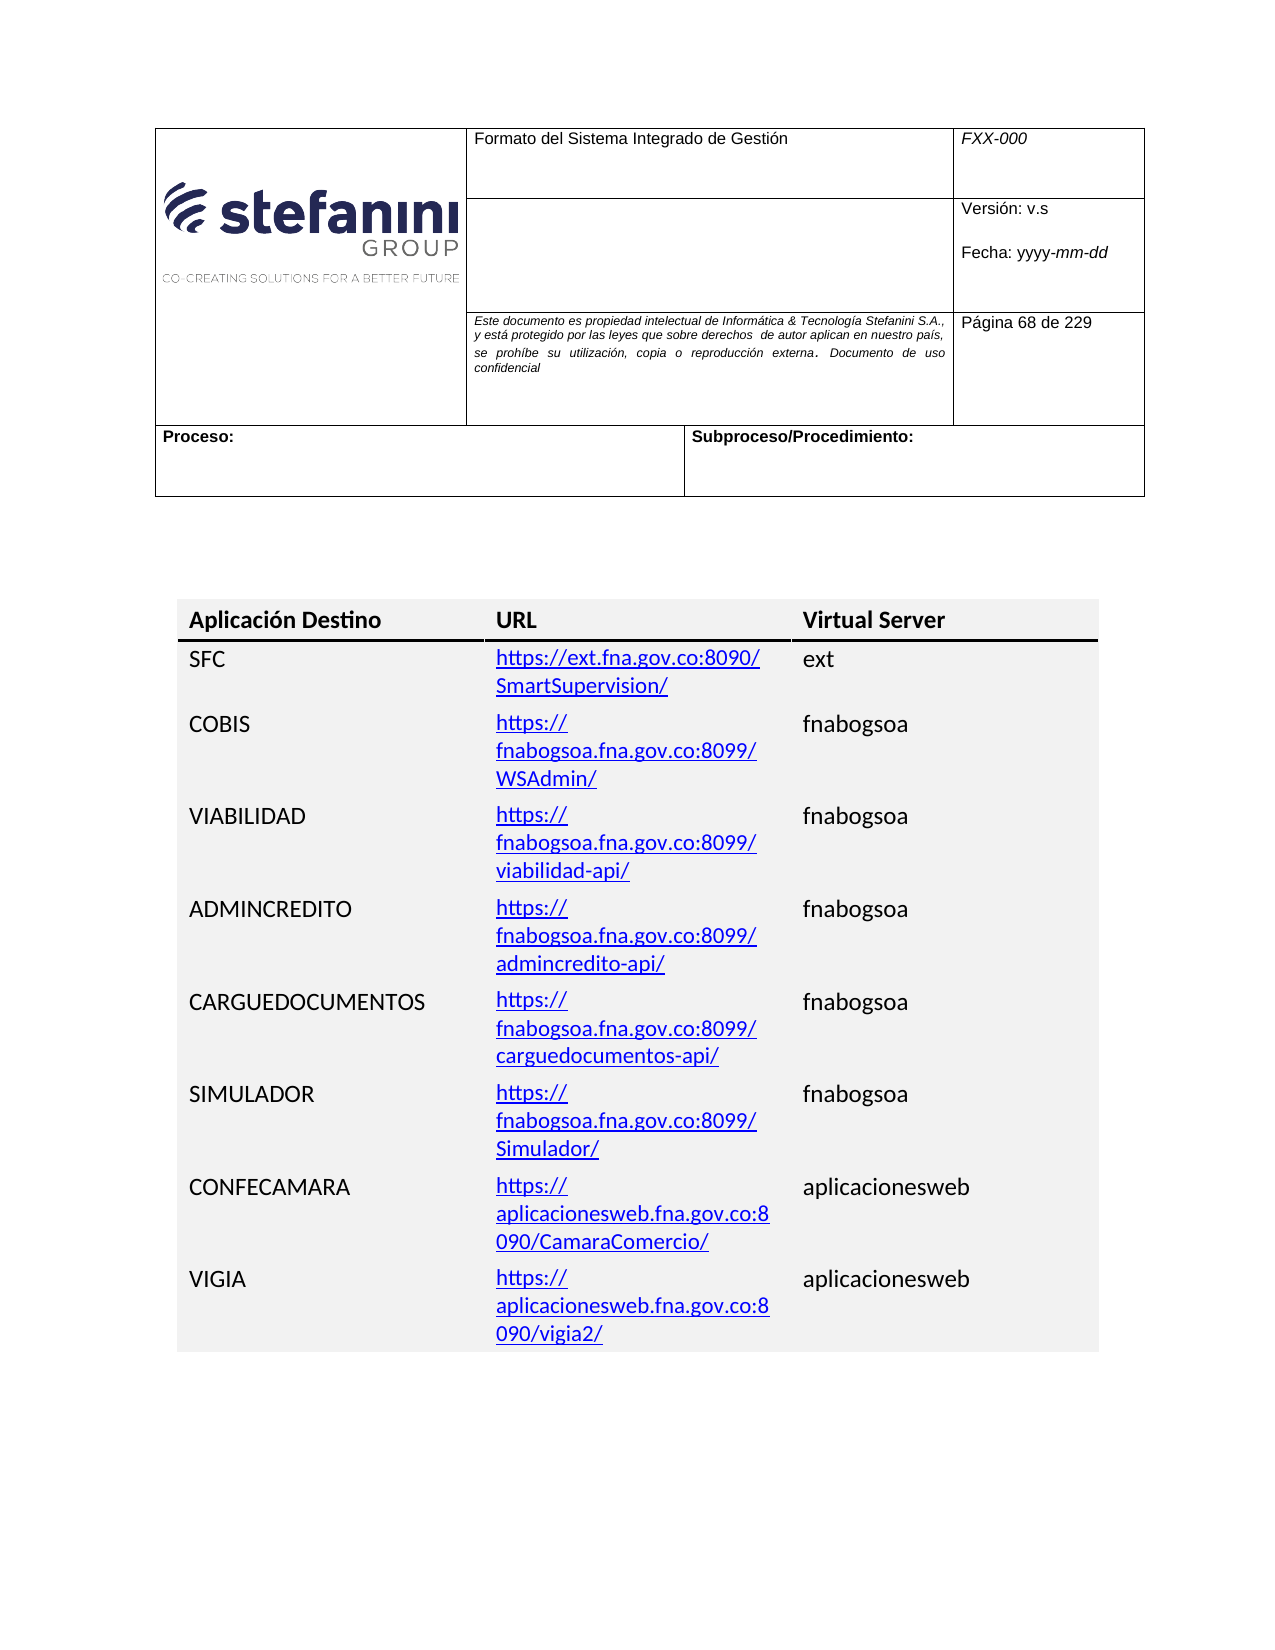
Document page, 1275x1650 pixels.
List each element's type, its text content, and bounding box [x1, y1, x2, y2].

table_cell fnabogsoa [792, 797, 1098, 888]
table_cell fnabogsoa [792, 889, 1098, 981]
table_cell COBIS [178, 704, 484, 796]
table_cell https://fnabogsoa.fna.gov.co:8099/Simulador/ [485, 1075, 791, 1166]
table_header Virtual Server [792, 600, 1098, 638]
table_cell CARGUEDOCUMENTOS [178, 982, 484, 1073]
table_cell ext [792, 642, 1098, 703]
table_cell SIMULADOR [178, 1075, 484, 1166]
table_cell https://aplicacionesweb.fna.gov.co:8090/CamaraComercio/ [485, 1167, 791, 1259]
table_cell VIABILIDAD [178, 797, 484, 888]
table_cell https://fnabogsoa.fna.gov.co:8099/admincredito-api/ [485, 889, 791, 981]
table_cell ADMINCREDITO [178, 889, 484, 981]
table_cell aplicacionesweb [792, 1167, 1098, 1259]
table_cell SFC [178, 642, 484, 703]
table_cell aplicacionesweb [792, 1260, 1098, 1351]
table_cell fnabogsoa [792, 982, 1098, 1073]
table_cell https://aplicacionesweb.fna.gov.co:8090/vigia2/ [485, 1260, 791, 1351]
table_cell CONFECAMARA [178, 1167, 484, 1259]
table_cell fnabogsoa [792, 704, 1098, 796]
table_cell fnabogsoa [792, 1075, 1098, 1166]
table_cell https://fnabogsoa.fna.gov.co:8099/viabilidad-api/ [485, 797, 791, 888]
table_cell https://fnabogsoa.fna.gov.co:8099/WSAdmin/ [485, 704, 791, 796]
table_cell https://fnabogsoa.fna.gov.co:8099/carguedocumentos-api/ [485, 982, 791, 1073]
table_cell https://ext.fna.gov.co:8090/SmartSupervision/ [485, 642, 791, 703]
table_header URL [485, 600, 791, 638]
table_cell VIGIA [178, 1260, 484, 1351]
table_header Aplicación Destino [178, 600, 484, 638]
picture [162, 182, 460, 286]
